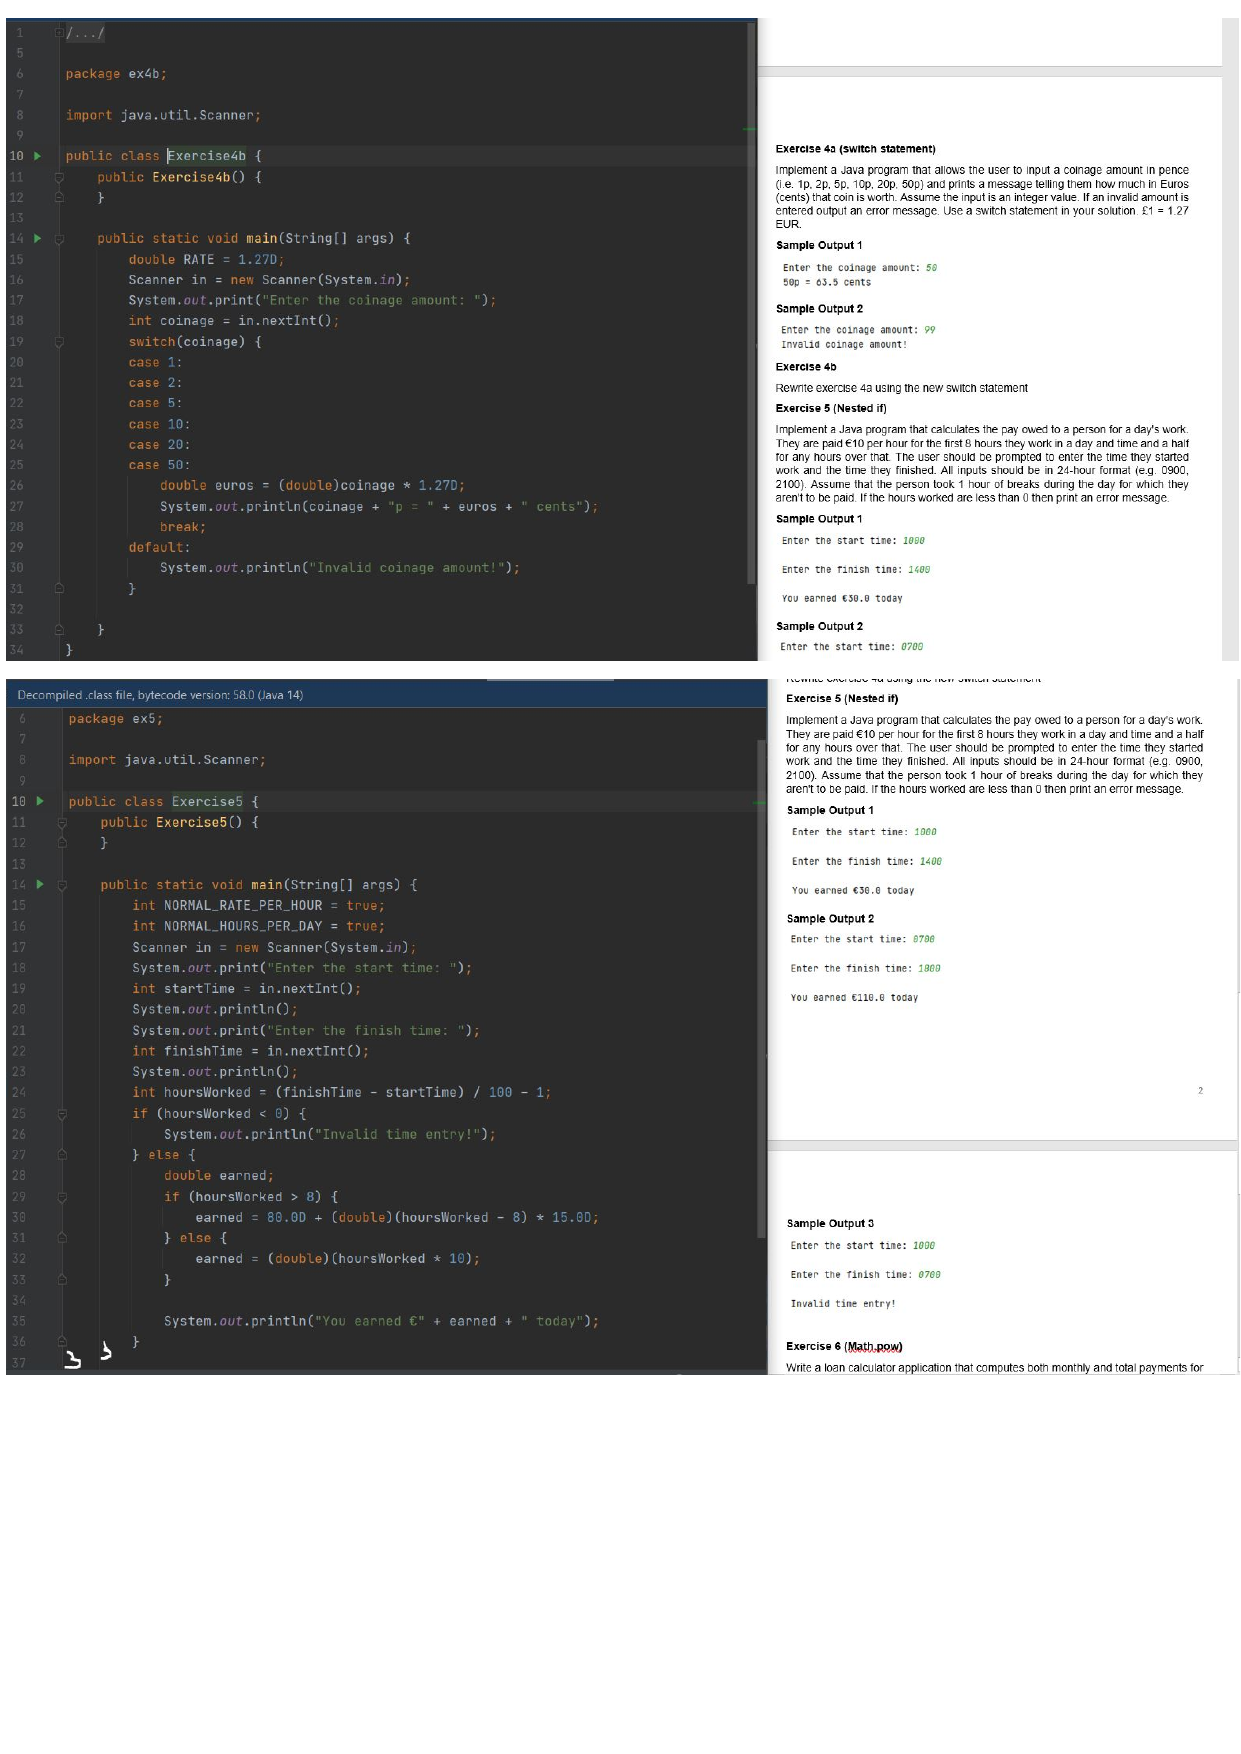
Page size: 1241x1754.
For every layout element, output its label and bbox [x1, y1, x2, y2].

picture [6, 679, 1241, 1375]
picture [6, 18, 1239, 661]
